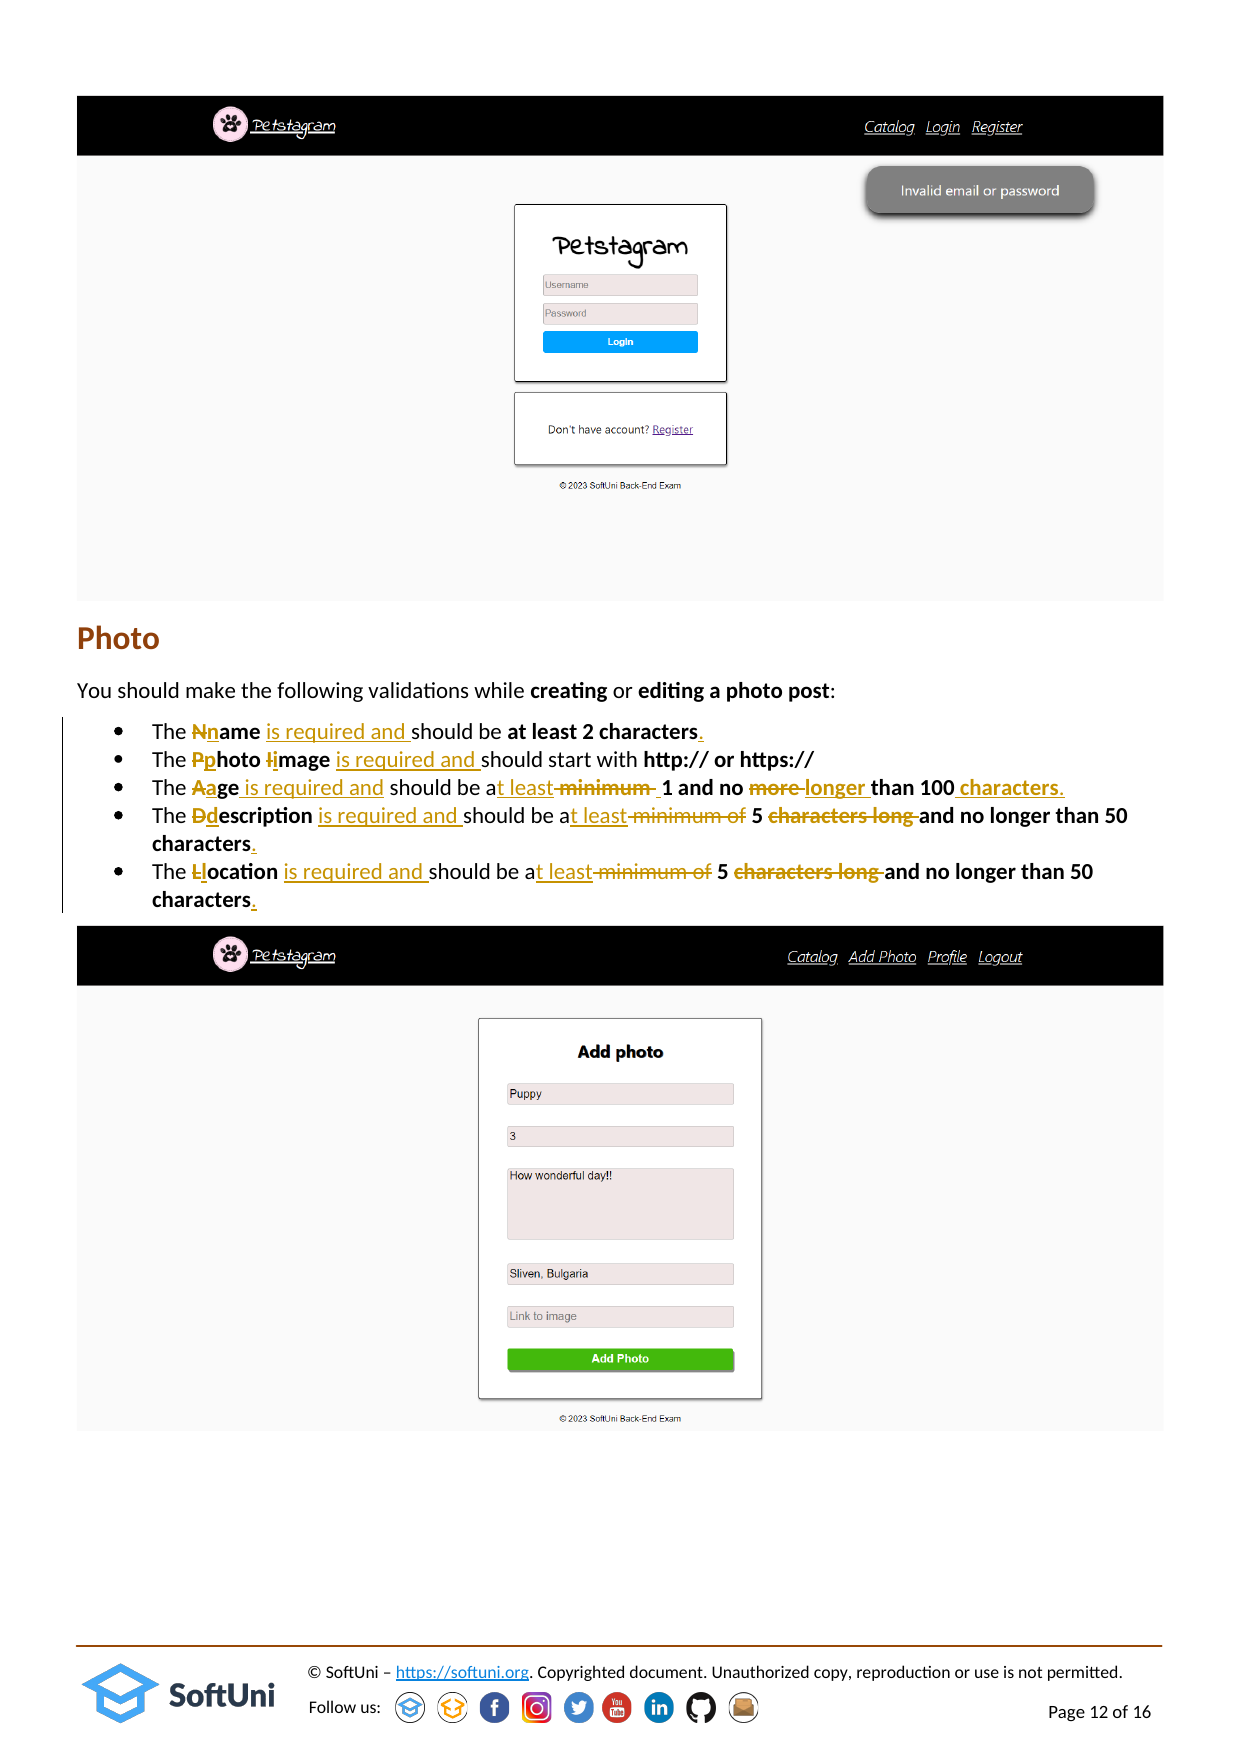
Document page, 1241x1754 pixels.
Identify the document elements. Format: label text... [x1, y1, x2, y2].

picture [76, 95, 1164, 601]
picture [602, 1692, 632, 1723]
picture [76, 925, 1164, 1431]
picture [644, 1714, 653, 1723]
list The escription should be a 5 and no longer than 50 characters [114, 801, 1163, 857]
picture [437, 1692, 468, 1723]
picture [395, 1692, 425, 1723]
list The ame should be at least 2 characters [114, 717, 1163, 745]
list The ge should be a1 and no than 100 [114, 773, 1163, 801]
list The hoto mage should start with http:// or https:// [114, 745, 1163, 773]
picture [686, 1692, 716, 1723]
picture [75, 1658, 281, 1729]
picture [658, 1705, 667, 1714]
subtitle Photo [77, 617, 1163, 658]
picture [665, 1714, 674, 1723]
text You should make the following validations while creating or editing a photo post: [77, 676, 1163, 704]
picture [665, 1692, 674, 1701]
picture [728, 1692, 759, 1723]
picture [644, 1692, 653, 1701]
list The ocation should be a 5 and no longer than 50 characters [114, 857, 1163, 913]
picture [522, 1692, 552, 1723]
picture [479, 1692, 510, 1723]
picture [564, 1692, 594, 1723]
